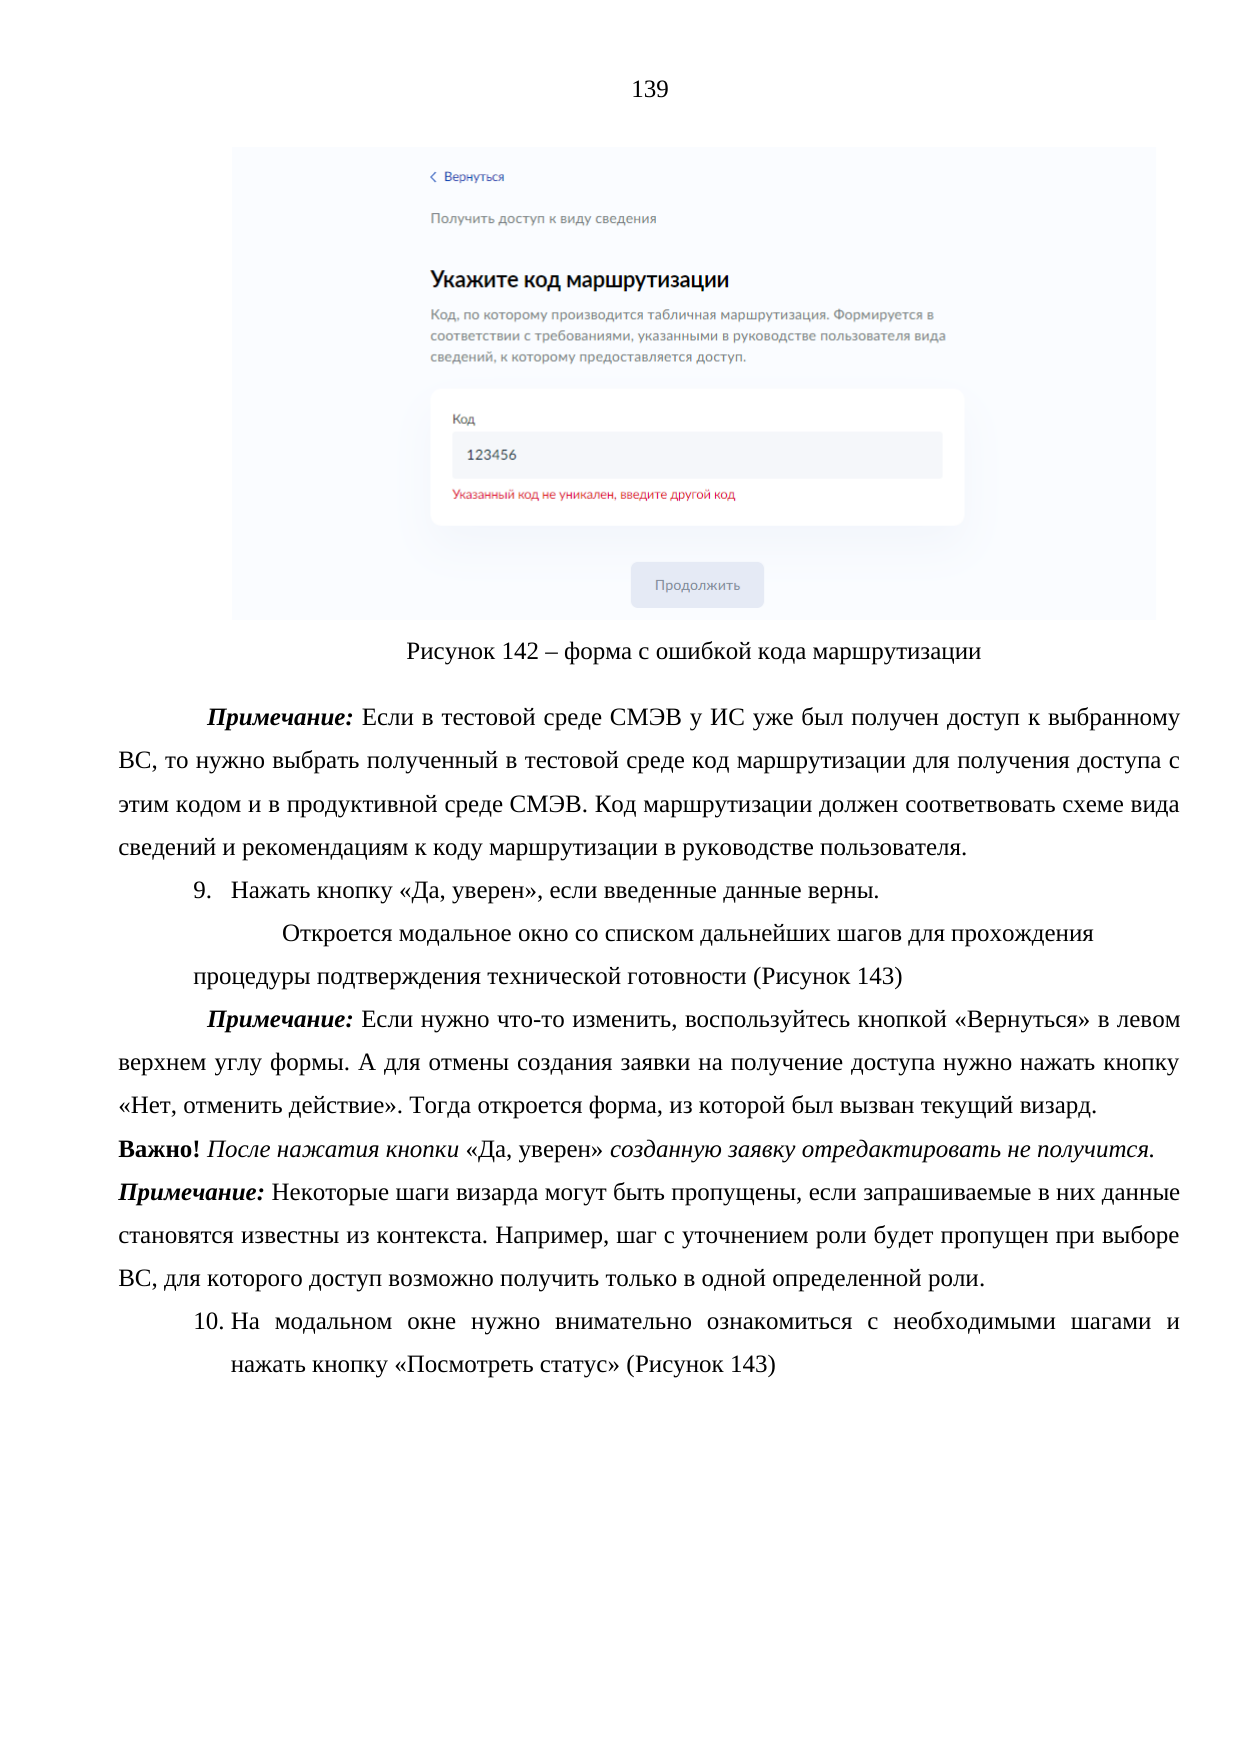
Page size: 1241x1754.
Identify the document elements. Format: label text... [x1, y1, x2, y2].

picture [232, 147, 1157, 620]
text Рисунок 142 – форма с ошибкой кода маршрутизации [118, 636, 1181, 665]
text Примечание: Если в тестовой среде СМЭВ у ИС уже был получен доступ к выбранному ВС, то нужно выбрать полученный в тестовой среде код маршрутизации для получения доступа с этим кодом и в продуктивной среде СМЭВ. Код маршрутизации должен соответвовать схеме вида сведений и рекомендациям к коду маршрутизации в руководстве пользователя. [118, 702, 1181, 861]
list Откроется модальное окно со списком дальнейших шагов для прохождения процедуры подтверждения технической готовности (Рисунок 143) [193, 918, 1181, 990]
text Важно! После нажатия кнопки «Да, уверен» созданную заявку отредактировать не получится. [118, 1134, 1181, 1162]
list На модальном окне нужно внимательно ознакомиться с необходимыми шагами и нажать кнопку «Посмотреть статус» (Рисунок 143) [193, 1306, 1181, 1378]
list Нажать кнопку «Да, уверен», если введенные данные верны. [193, 875, 1181, 904]
text Примечание: Некоторые шаги визарда могут быть пропущены, если запрашиваемые в них данные становятся известны из контекста. Например, шаг с уточнением роли будет пропущен при выборе ВС, для которого доступ возможно получить только в одной определенной роли. [118, 1177, 1181, 1292]
text Примечание: Если нужно что-то изменить, воспользуйтесь кнопкой «Вернуться» в левом верхнем углу формы. А для отмены создания заявки на получение доступа нужно нажать кнопку «Нет, отменить действие». Тогда откроется форма, из которой был вызван текущий визард. [118, 1004, 1181, 1119]
